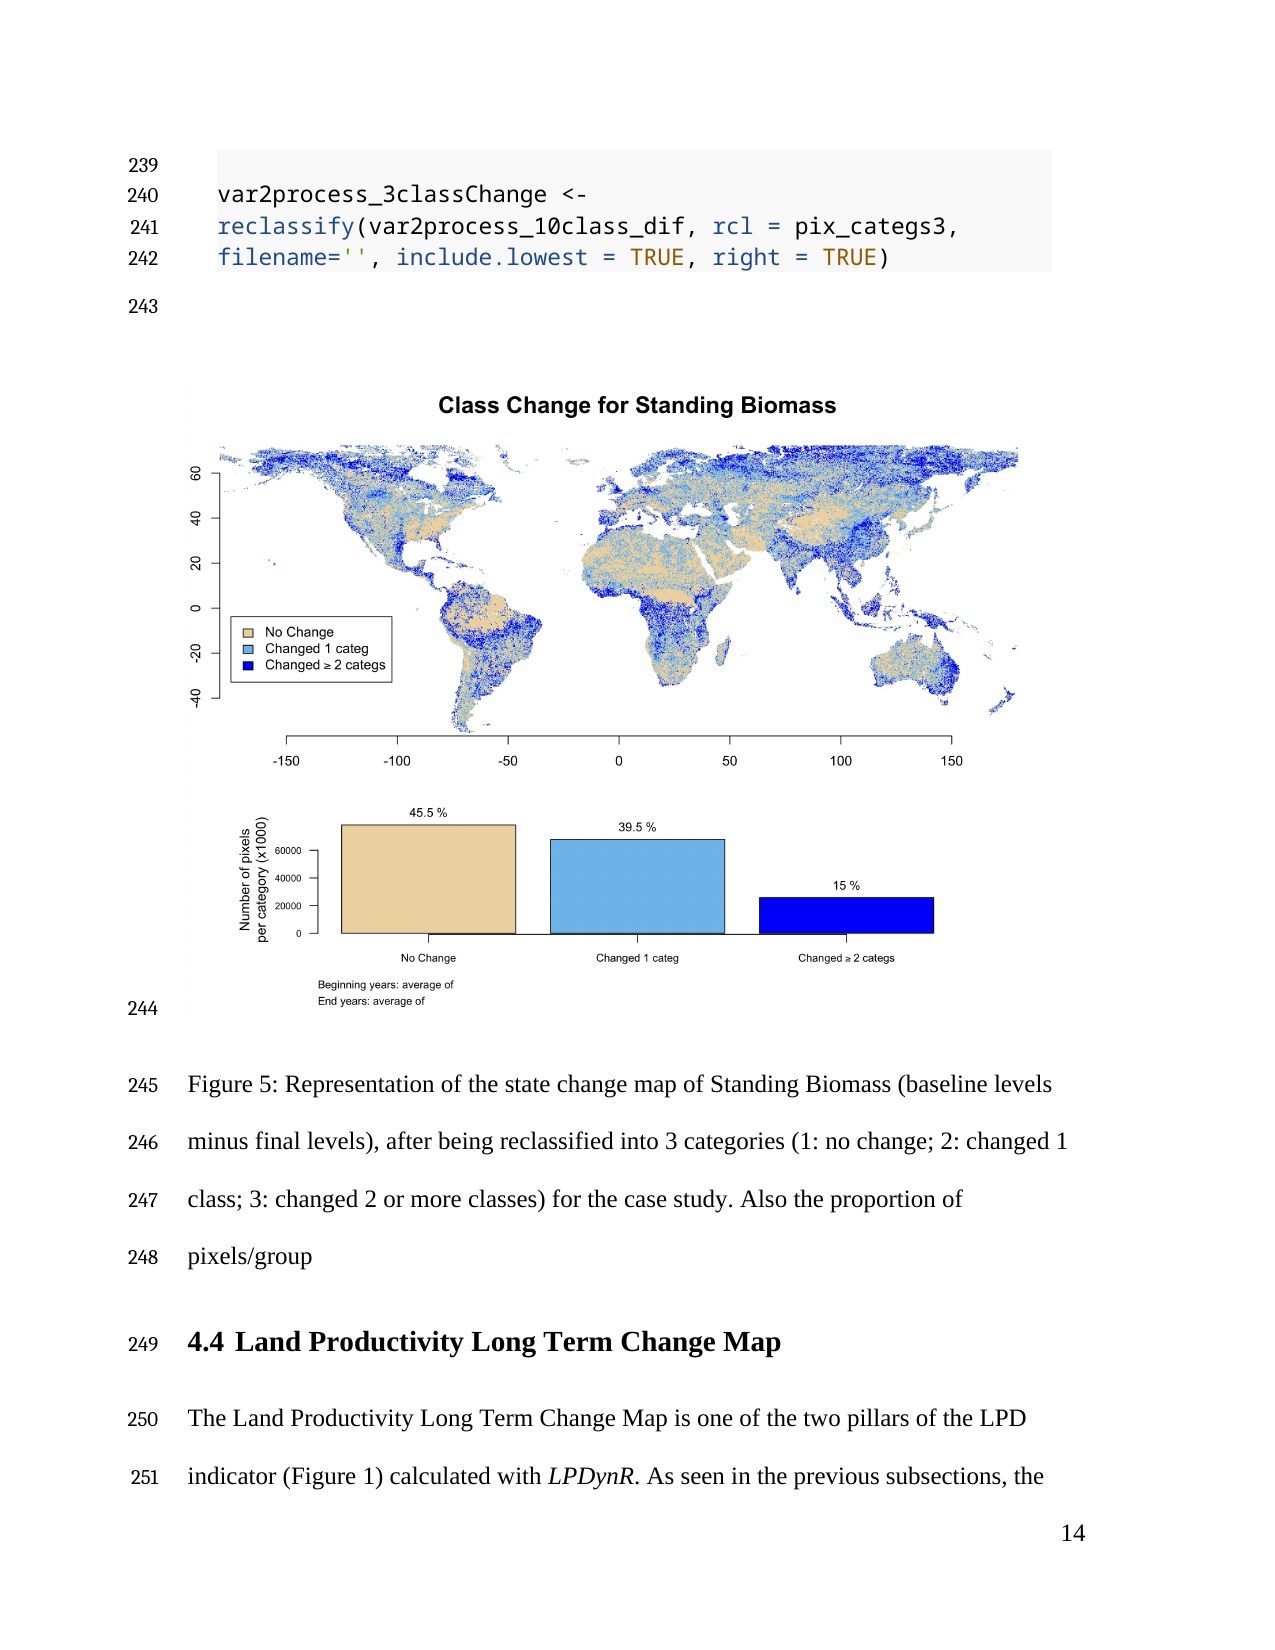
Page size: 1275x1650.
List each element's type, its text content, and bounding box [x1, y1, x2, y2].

picture [187, 372, 1088, 1016]
subtitle Land Productivity Long Term Change Map [187, 1324, 1087, 1357]
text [217, 150, 1052, 272]
text Figure 5: Representation of the state change map of Standing Biomass (baseline levels minus final levels), after being reclassified into 3 categories (1: no change; 2: changed 1 class; 3: changed 2 or more classes) for the case study. Also the proportion of pixels/group [187, 1069, 1087, 1270]
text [187, 1403, 1087, 1490]
